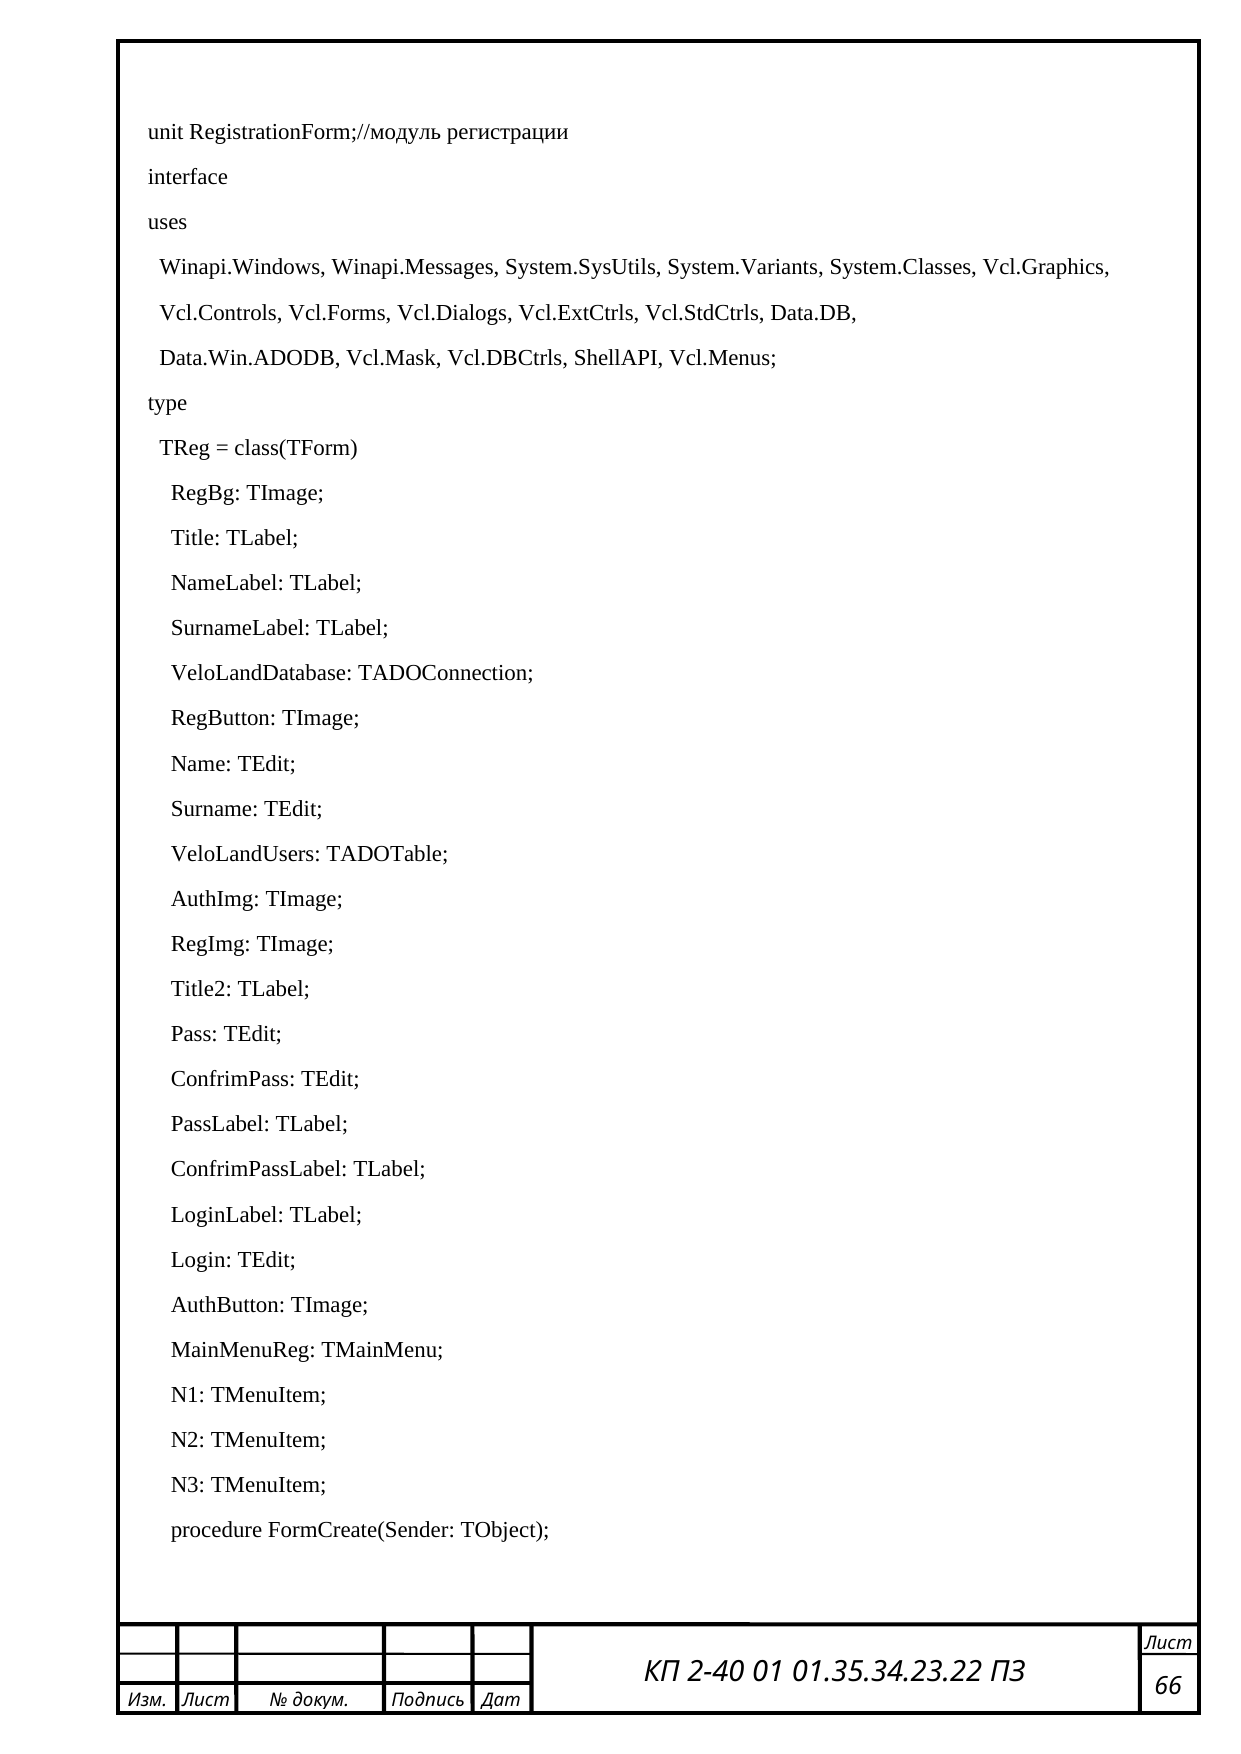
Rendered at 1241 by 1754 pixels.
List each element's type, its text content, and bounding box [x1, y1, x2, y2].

text N1: TMenuItem; [148, 1381, 1181, 1407]
text Data.Win.ADODB, Vcl.Mask, Vcl.DBCtrls, ShellAPI, Vcl.Menus; [148, 344, 1181, 370]
text RegImg: TImage; [148, 930, 1181, 956]
text AuthButton: TImage; [148, 1291, 1181, 1317]
text Title2: TLabel; [148, 975, 1181, 1001]
text Surname: TEdit; [148, 795, 1181, 821]
text Login: TEdit; [148, 1246, 1181, 1272]
text LoginLabel: TLabel; [148, 1201, 1181, 1227]
text unit RegistrationForm;//модуль регистрации [148, 118, 1181, 144]
text N2: TMenuItem; [148, 1426, 1181, 1452]
text procedure FormCreate(Sender: TObject); [148, 1516, 1181, 1543]
text ConfrimPass: TEdit; [148, 1065, 1181, 1092]
text RegButton: TImage; [148, 704, 1181, 731]
text NameLabel: TLabel; [148, 569, 1181, 596]
text MainMenuReg: TMainMenu; [148, 1336, 1181, 1362]
text VeloLandUsers: TADOTable; [148, 840, 1181, 866]
text AuthImg: TImage; [148, 885, 1181, 911]
text N3: TMenuItem; [148, 1471, 1181, 1498]
text Name: TEdit; [148, 749, 1181, 776]
text PassLabel: TLabel; [148, 1110, 1181, 1137]
text SurnameLabel: TLabel; [148, 614, 1181, 641]
text ConfrimPassLabel: TLabel; [148, 1156, 1181, 1182]
text uses [148, 208, 1181, 235]
text Winapi.Windows, Winapi.Messages, System.SysUtils, System.Variants, System.Classes, Vcl.Graphics, [148, 253, 1181, 280]
text type [148, 389, 1181, 415]
text TReg = class(TForm) [148, 434, 1181, 460]
text Vcl.Controls, Vcl.Forms, Vcl.Dialogs, Vcl.ExtCtrls, Vcl.StdCtrls, Data.DB, [148, 298, 1181, 325]
text Title: TLabel; [148, 524, 1181, 550]
text interface [148, 163, 1181, 189]
text RegBg: TImage; [148, 479, 1181, 505]
text Pass: TEdit; [148, 1020, 1181, 1047]
text VeloLandDatabase: TADOConnection; [148, 659, 1181, 686]
